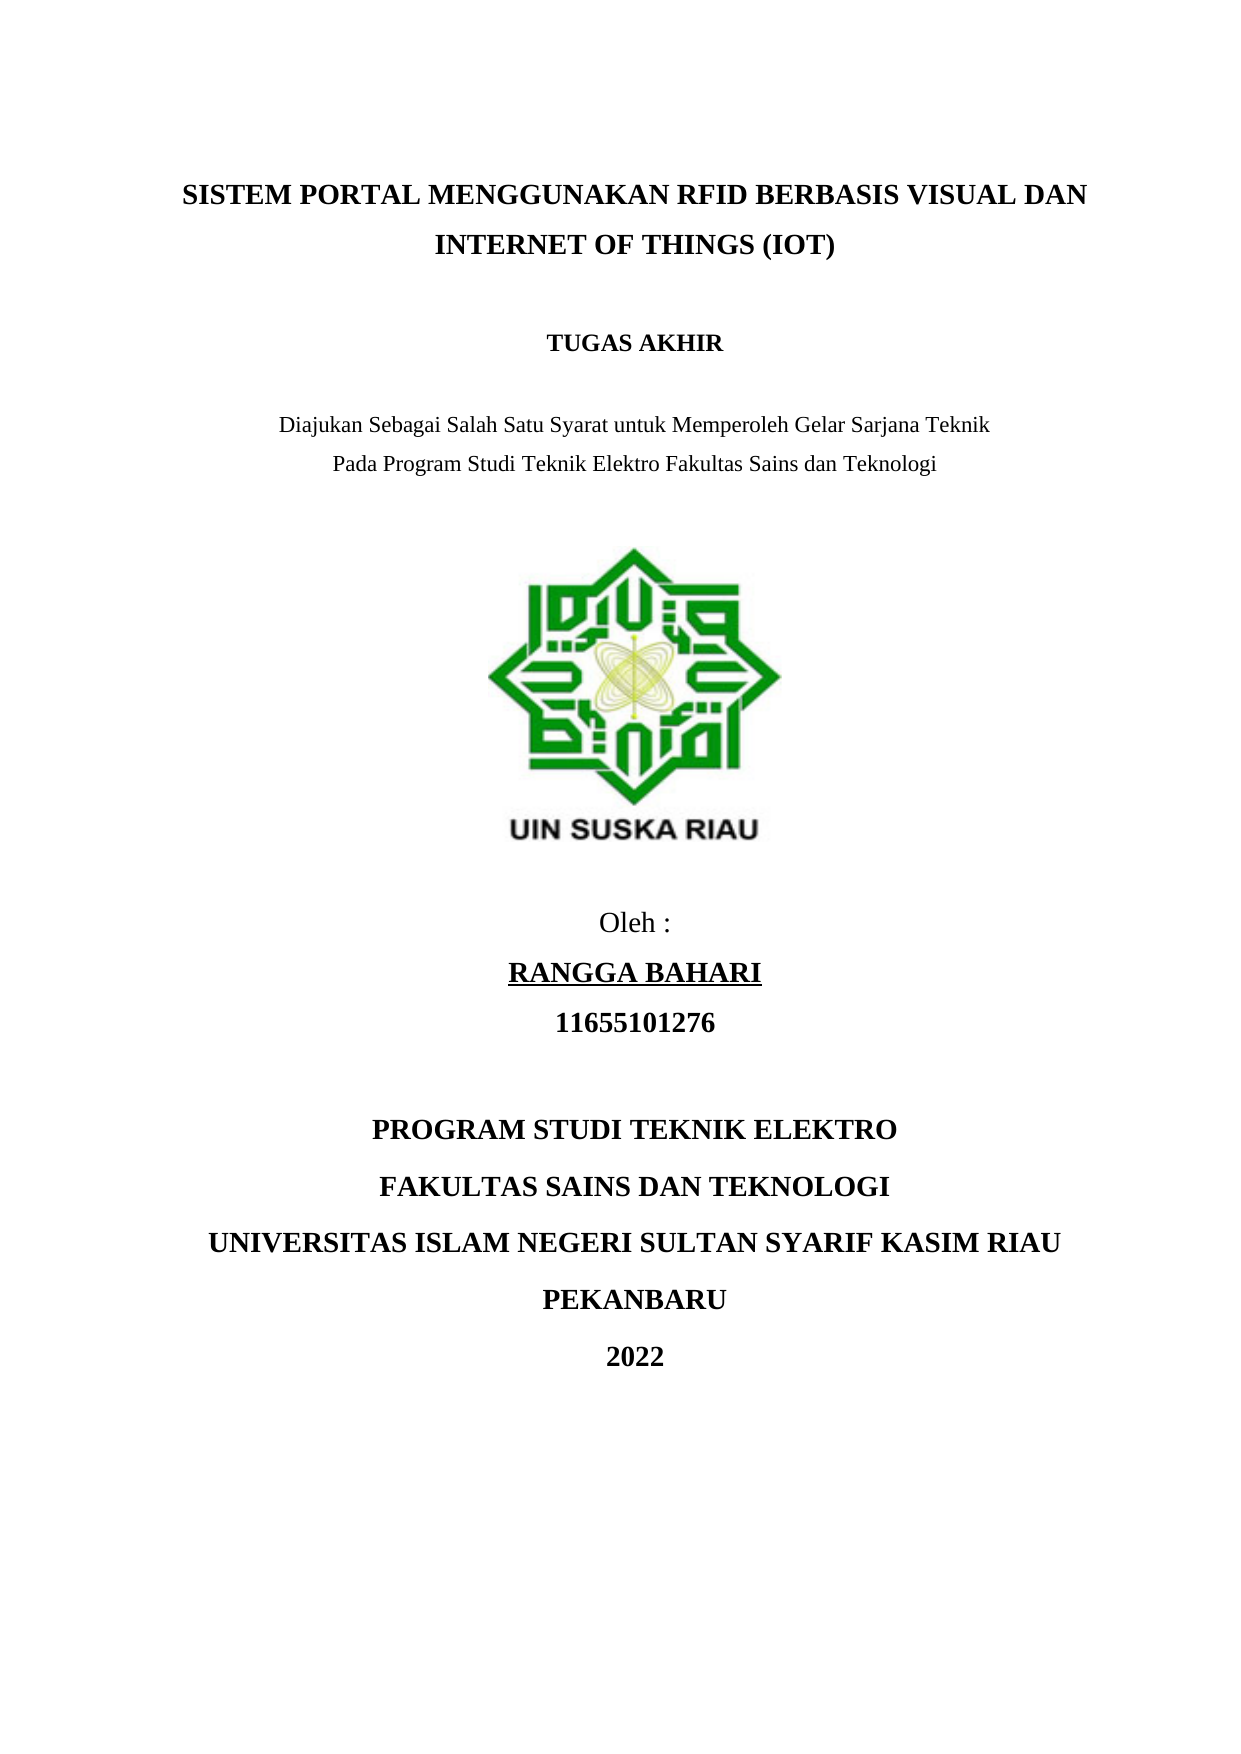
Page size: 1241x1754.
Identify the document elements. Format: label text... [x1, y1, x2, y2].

text FAKULTAS SAINS DAN TEKNOLOGI [177, 1169, 1092, 1203]
text Oleh : [177, 905, 1092, 938]
text PEKANBARU [177, 1282, 1092, 1316]
text RANGGA BAHARI [177, 955, 1092, 989]
text SISTEM PORTAL MENGGUNAKAN RFID BERBASIS VISUAL DAN INTERNET OF THINGS (IOT) [177, 177, 1092, 261]
text Diajukan Sebagai Salah Satu Syarat untuk Memperoleh Gelar Sarjana Teknik [177, 411, 1092, 437]
text UNIVERSITAS ISLAM NEGERI SULTAN SYARIF KASIM RIAU [177, 1226, 1092, 1259]
text TUGAS AKHIR [177, 328, 1092, 357]
text Pada Program Studi Teknik Elektro Fakultas Sains dan Teknologi [177, 450, 1092, 477]
text 11655101276 [177, 1006, 1092, 1039]
text 2022 [177, 1339, 1092, 1372]
text PROGRAM STUDI TEKNIK ELEKTRO [177, 1112, 1092, 1146]
picture [488, 546, 782, 842]
